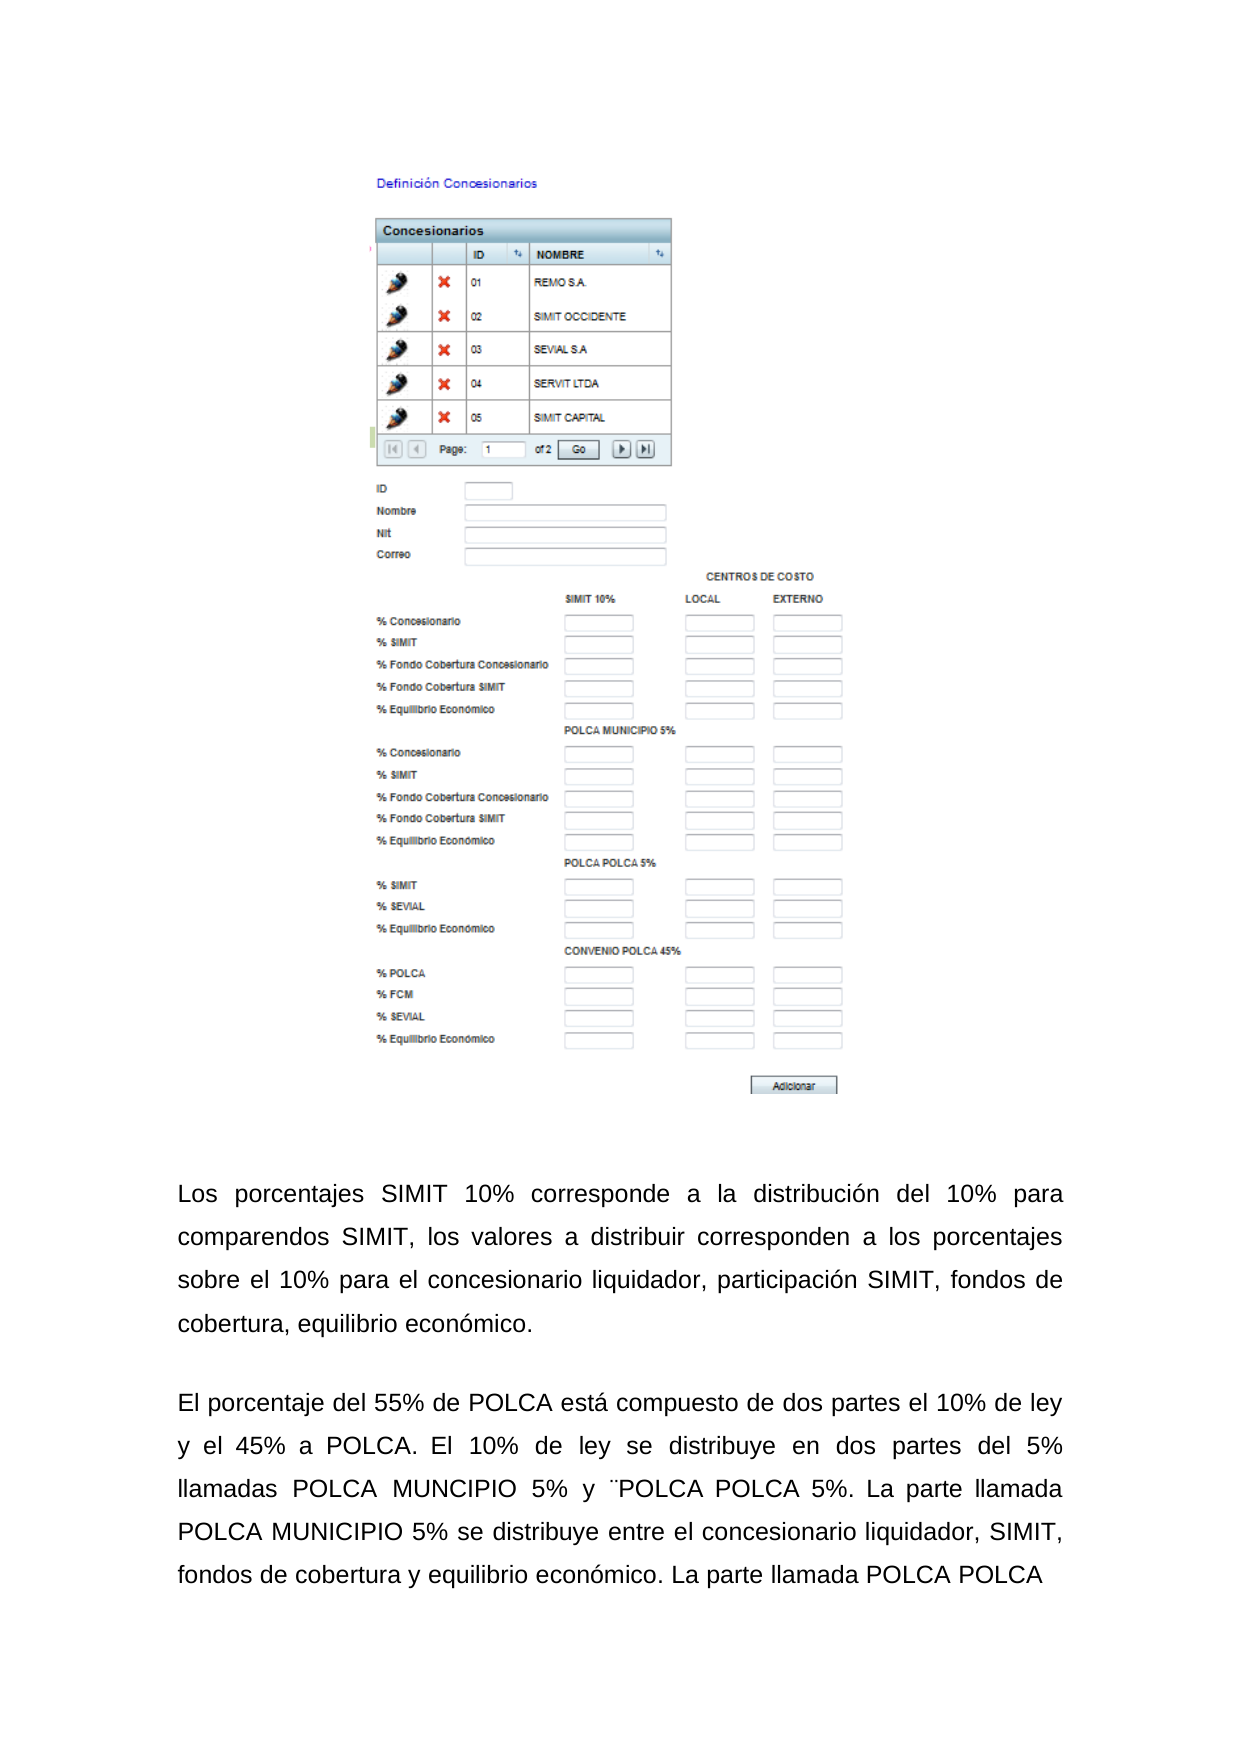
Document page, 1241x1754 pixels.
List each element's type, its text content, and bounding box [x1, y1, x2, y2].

picture [369, 147, 871, 1094]
text Los porcentajes SIMIT 10% corresponde a la distribución del 10% para comparendos SIMIT, los valores a distribuir corresponden a los porcentajes sobre el 10% para el concesionario liquidador, participación SIMIT, fondos de cobertura, equilibrio económico. [177, 1179, 1063, 1337]
text El porcentaje del 55% de POLCA está compuesto de dos partes el 10% de ley y el 45% a POLCA. El 10% de ley se distribuye en dos partes del 5% llamadas POLCA MUNCIPIO 5% y ¨POLCA POLCA 5%. La parte llamada POLCA MUNICIPIO 5% se distribuye entre el concesionario liquidador, SIMIT, fondos de cobertura y equilibrio económico. La parte llamada POLCA POLCA [177, 1388, 1063, 1589]
